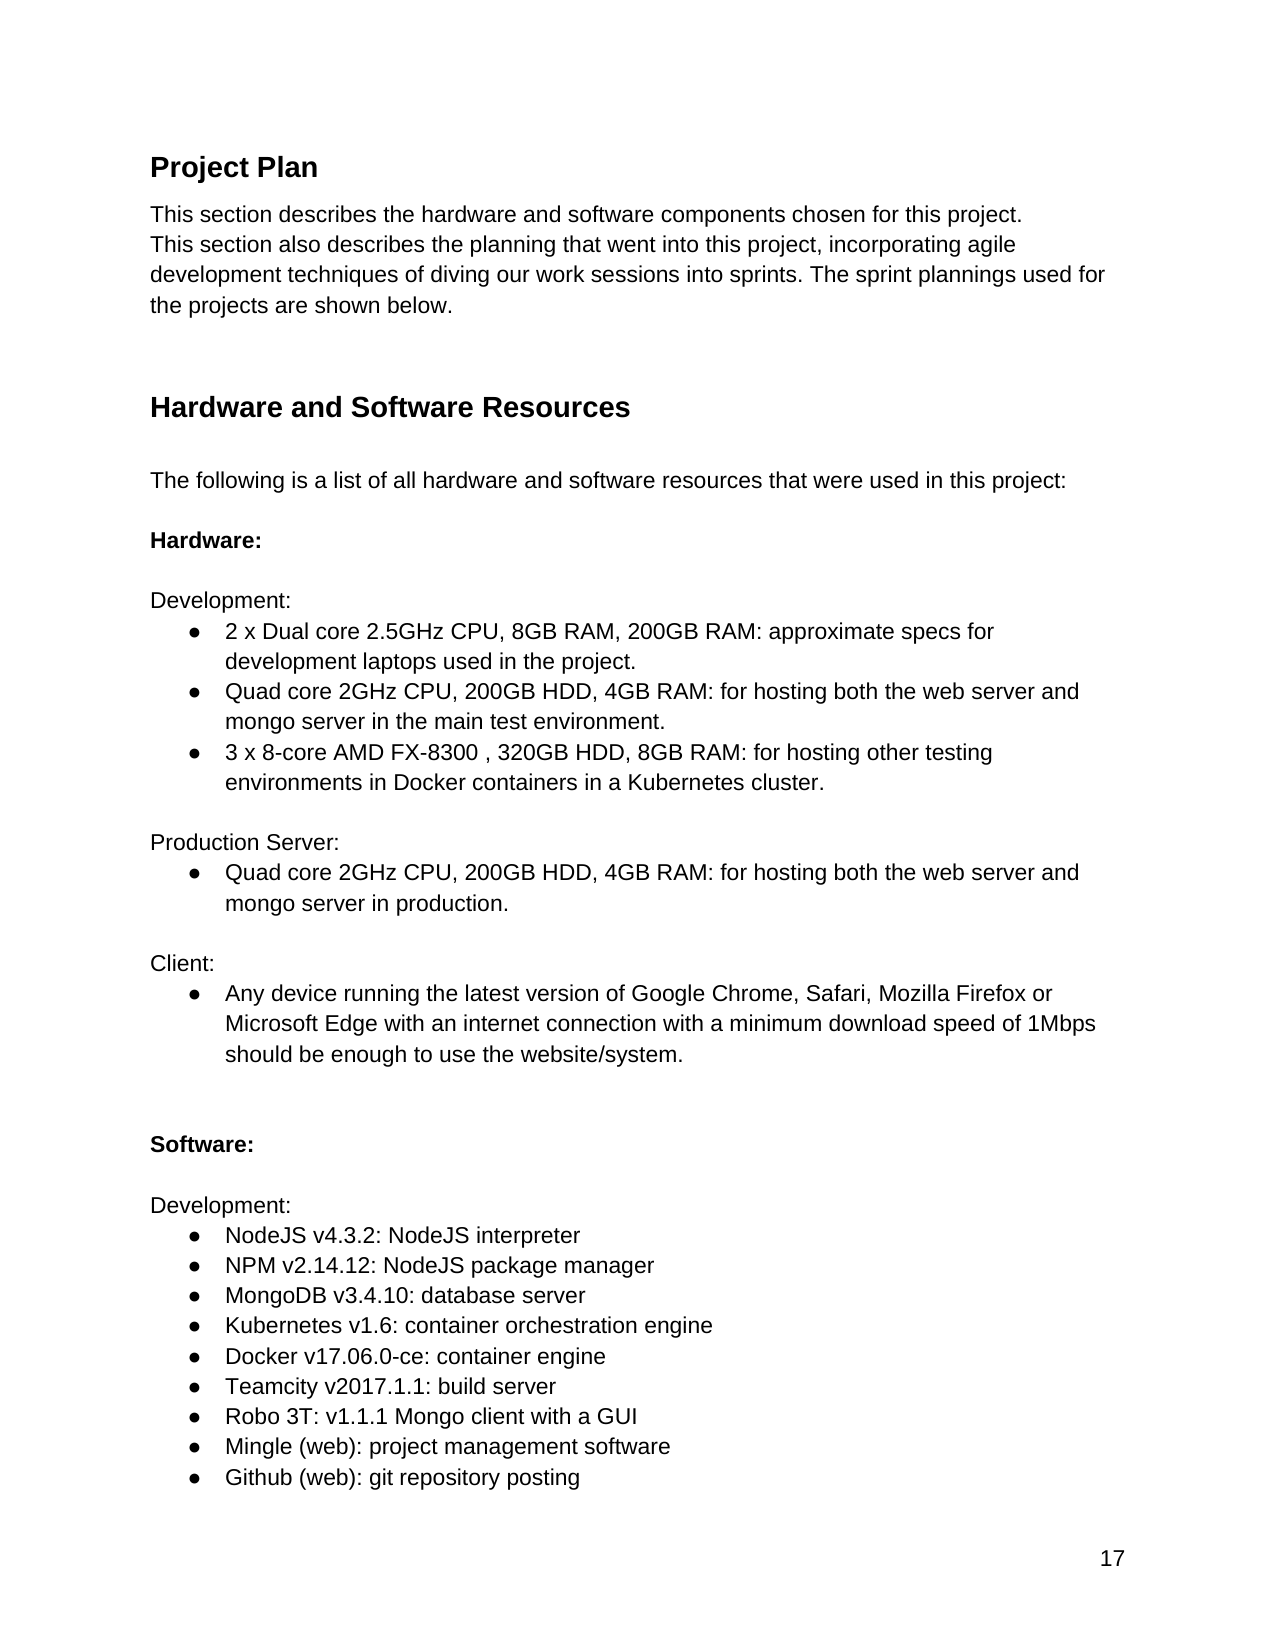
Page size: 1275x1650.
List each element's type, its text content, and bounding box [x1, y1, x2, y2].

list NPM v2.14.12: NodeJS package manager [187, 1252, 1125, 1278]
list Robo 3T: v1.1.1 Mongo client with a GUI [187, 1403, 1125, 1429]
text Production Server: [150, 829, 1125, 856]
subtitle Hardware and Software Resources [150, 389, 1125, 423]
list Kubernetes v1.6: container orchestration engine [187, 1312, 1125, 1339]
list Docker v17.06.0-ce: container engine [187, 1343, 1125, 1369]
list Mingle (web): project management software [187, 1433, 1125, 1460]
text This section also describes the planning that went into this project, incorporating agile development techniques of diving our work sessions into sprints. The sprint plannings used for the projects are shown below. [150, 231, 1125, 318]
text The following is a list of all hardware and software resources that were used in this project: [150, 467, 1125, 493]
text Development: [150, 587, 1125, 614]
text Software: [150, 1131, 1125, 1158]
list Quad core 2GHz CPU, 200GB HDD, 4GB RAM: for hosting both the web server and mongo server in the main test environment. [187, 678, 1125, 735]
text Hardware: [150, 527, 1125, 553]
list Quad core 2GHz CPU, 200GB HDD, 4GB RAM: for hosting both the web server and mongo server in production. [187, 859, 1125, 916]
list Github (web): git repository posting [187, 1463, 1125, 1490]
text This section describes the hardware and software components chosen for this project. [150, 201, 1125, 227]
subtitle Project Plan [150, 150, 1125, 183]
list 2 x Dual core 2.5GHz CPU, 8GB RAM, 200GB RAM: approximate specs for development laptops used in the project. [187, 618, 1125, 674]
list NodeJS v4.3.2: NodeJS interpreter [187, 1222, 1125, 1248]
list 3 x 8-core AMD FX-8300 , 320GB HDD, 8GB RAM: for hosting other testing environments in Docker containers in a Kubernetes cluster. [187, 738, 1125, 795]
list Any device running the latest version of Google Chrome, Safari, Mozilla Firefox or Microsoft Edge with an internet connection with a minimum download speed of 1Mbps should be enough to use the website/system. [187, 980, 1125, 1067]
text Client: [150, 950, 1125, 976]
text Development: [150, 1192, 1125, 1218]
list Teamcity v2017.1.1: build server [187, 1373, 1125, 1399]
list MongoDB v3.4.10: database server [187, 1282, 1125, 1309]
